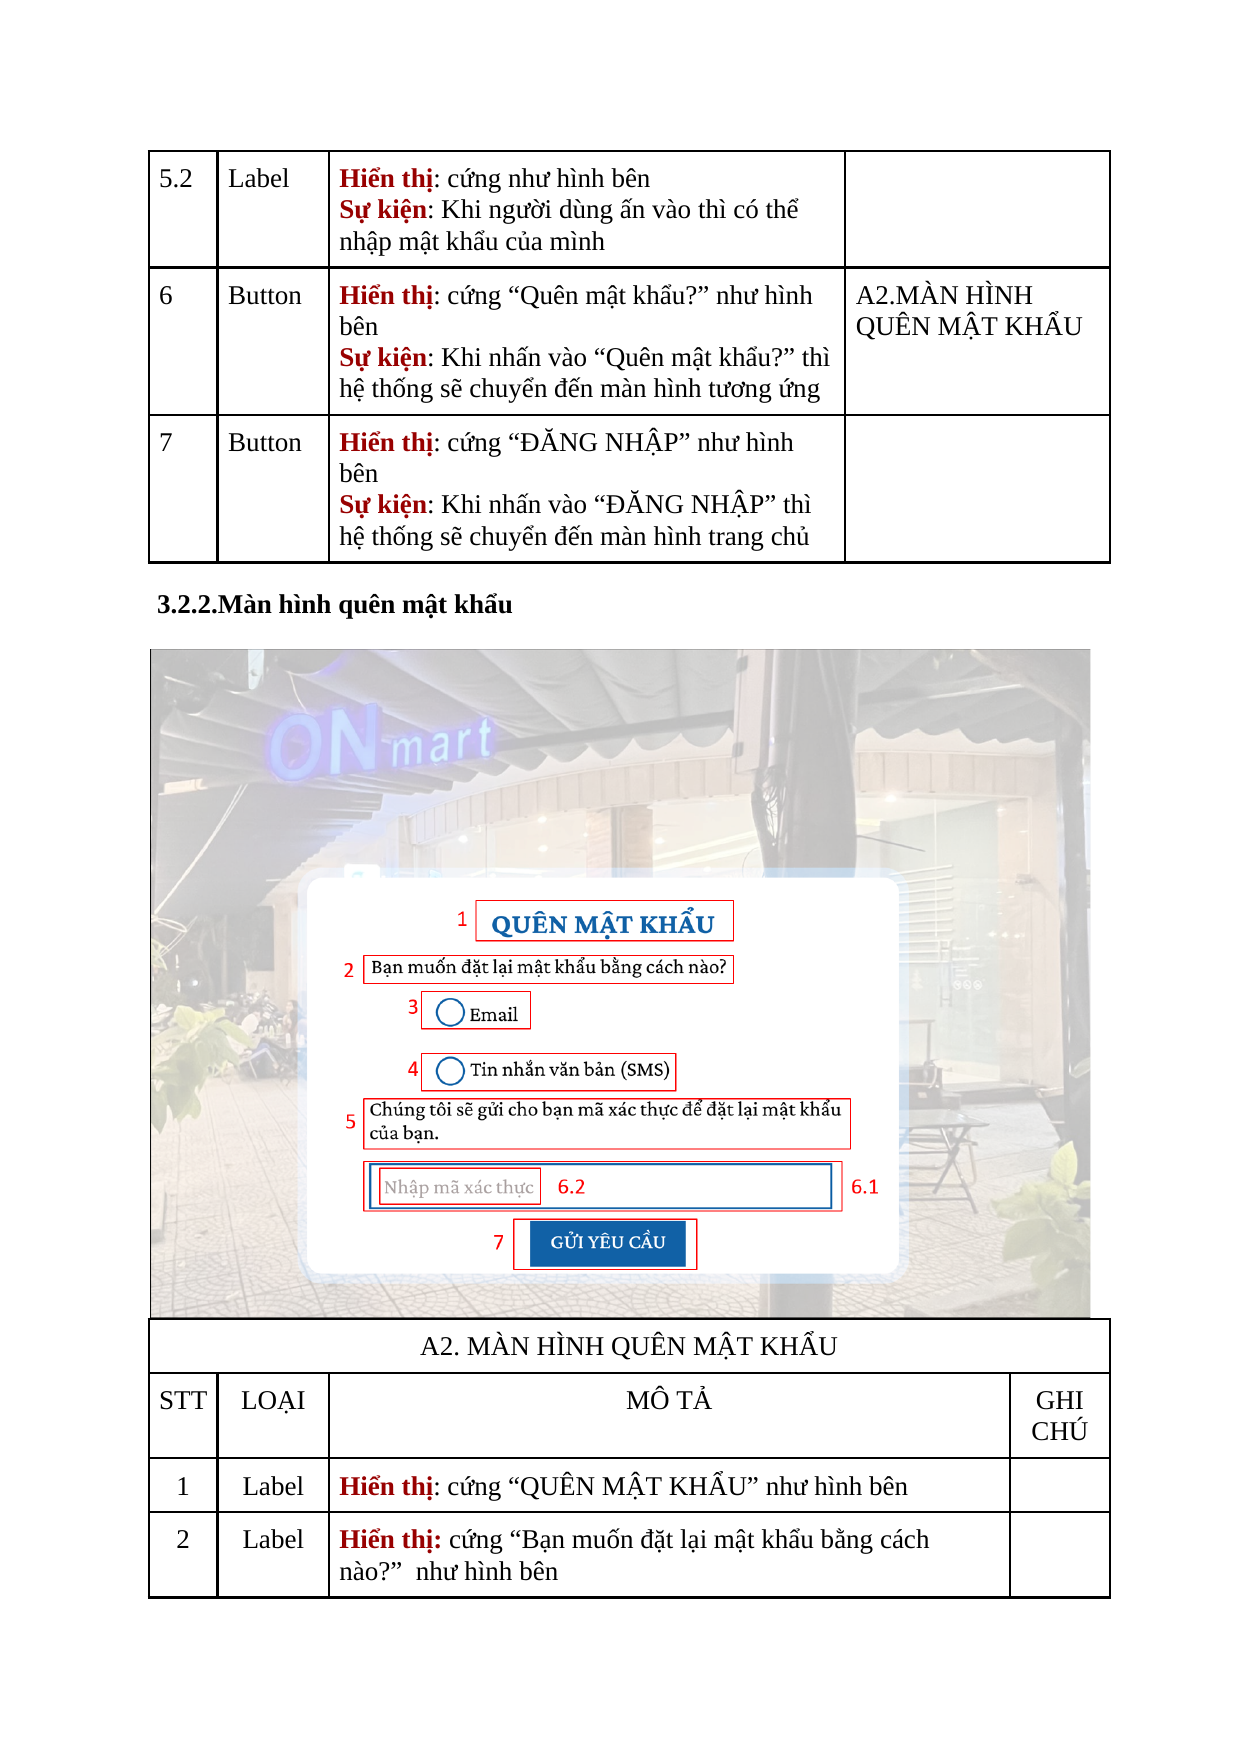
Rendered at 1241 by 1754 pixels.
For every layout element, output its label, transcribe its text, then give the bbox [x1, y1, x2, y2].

table_cell [846, 152, 1109, 266]
table_cell Label [219, 1513, 328, 1596]
picture [150, 649, 1091, 1318]
table_cell [1011, 1513, 1109, 1596]
table_header A2. MÀN HÌNH QUÊN MẬT KHẨU [150, 1320, 1109, 1372]
table_cell Hiển thị: cứng “ĐĂNG NHẬP” như hình bên Sự kiện: Khi nhấn vào “ĐĂNG NHẬP” thì hệ thống sẽ chuyển đến màn hình trang chủ [330, 416, 844, 561]
table_cell [1011, 1459, 1109, 1511]
table_cell STT [150, 1374, 216, 1457]
table_cell Label [219, 152, 328, 266]
table_cell A2.MÀN HÌNH QUÊN MẬT KHẨU [846, 269, 1109, 414]
table_cell 5.2 [150, 152, 216, 266]
table_cell Hiển thị: cứng “Bạn muốn đặt lại mật khẩu bằng cách nào?” như hình bên [330, 1513, 1009, 1596]
table_cell 7 [150, 416, 216, 561]
table_cell 6 [150, 269, 216, 414]
table_cell 1 [150, 1459, 216, 1511]
table_cell 2 [150, 1513, 216, 1596]
table_cell MÔ TẢ [330, 1374, 1009, 1457]
table_cell Hiển thị: cứng “Quên mật khẩu?” như hình bên Sự kiện: Khi nhấn vào “Quên mật khẩu?” thì hệ thống sẽ chuyển đến màn hình tương ứng [330, 269, 844, 414]
table_cell [846, 416, 1109, 561]
table_cell GHI CHÚ [1011, 1374, 1109, 1457]
table_cell LOẠI [219, 1374, 328, 1457]
table_cell Button [219, 269, 328, 414]
text 3.2.2.Màn hình quên mật khẩu [150, 588, 1090, 619]
table_cell Label [219, 1459, 328, 1511]
table_cell Button [219, 416, 328, 561]
table_cell Hiển thị: cứng như hình bên Sự kiện: Khi người dùng ấn vào thì có thể nhập mật khẩu của mình [330, 152, 844, 266]
table_cell Hiển thị: cứng “QUÊN MẬT KHẨU” như hình bên [330, 1459, 1009, 1511]
